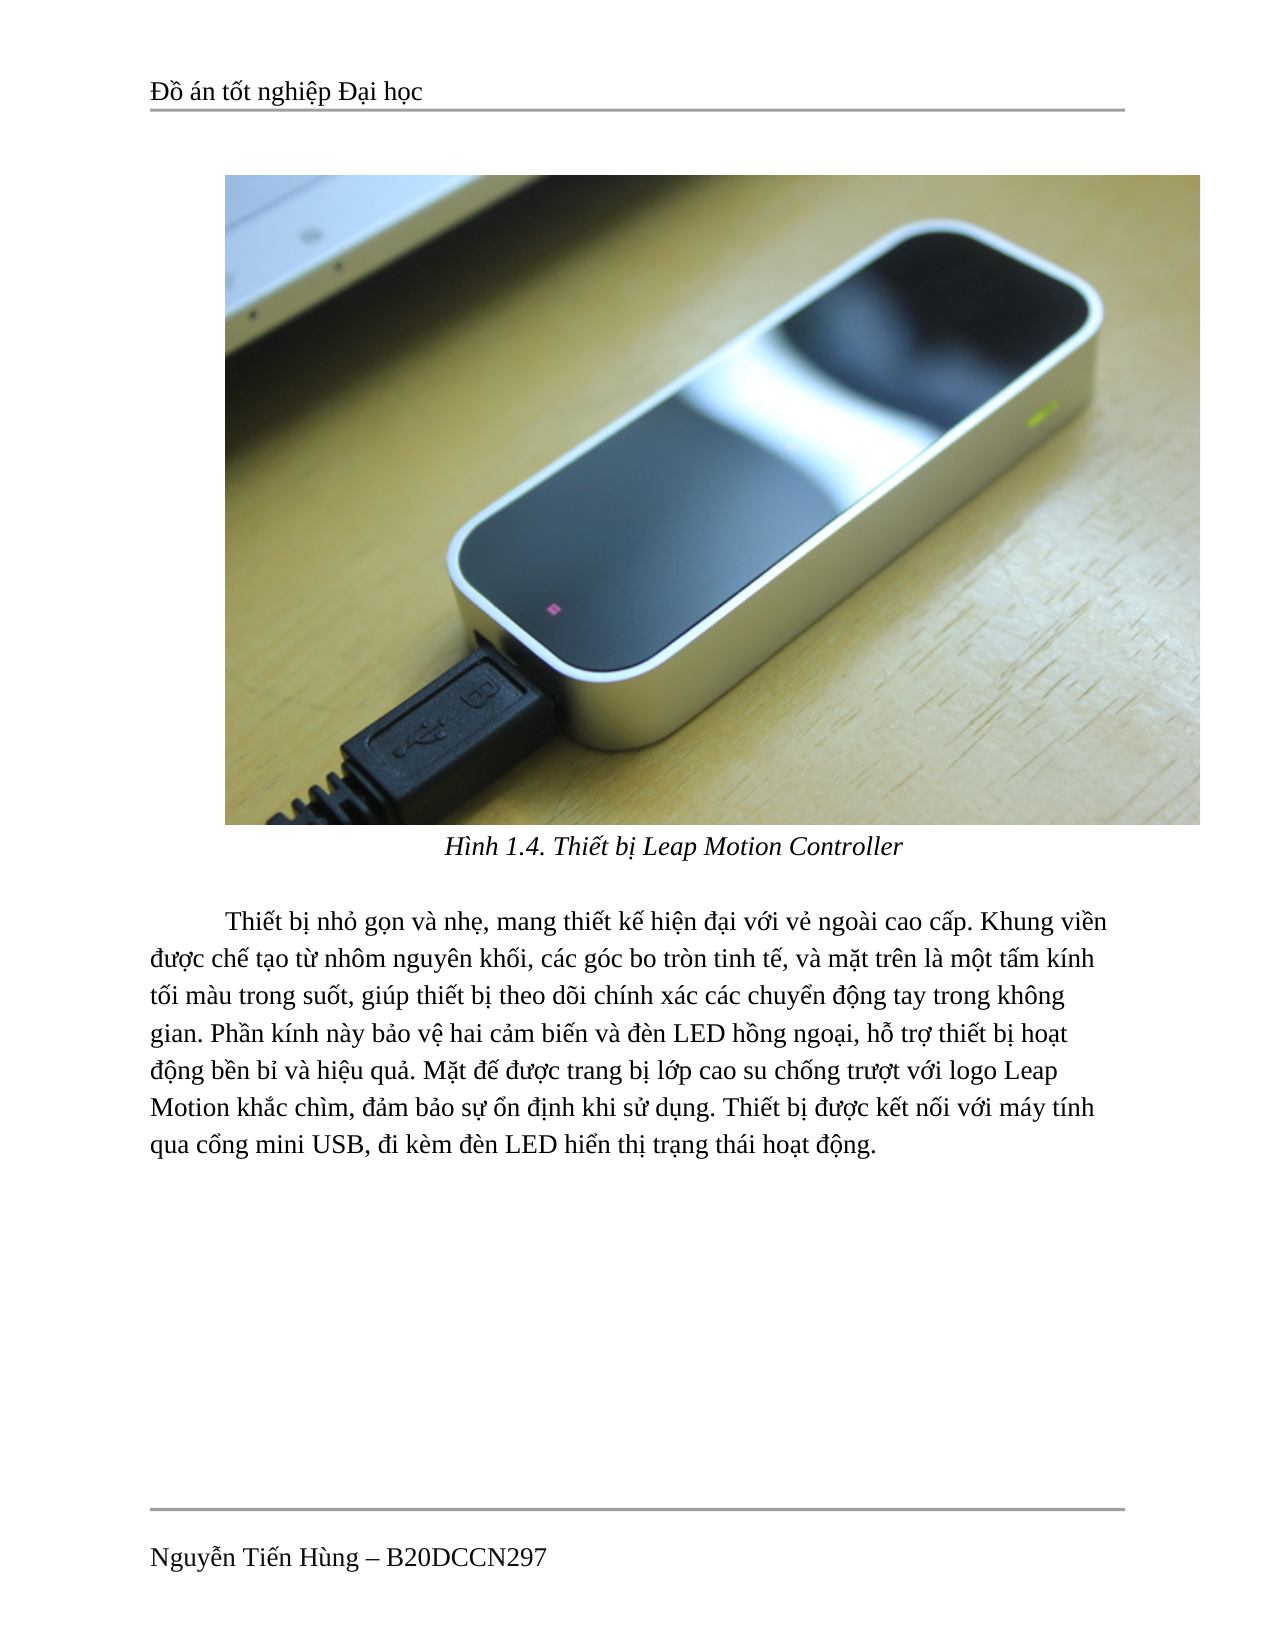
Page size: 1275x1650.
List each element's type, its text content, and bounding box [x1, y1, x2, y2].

picture [225, 175, 1200, 825]
text Hình 1.4. Thiết bị Leap Motion Controller [225, 830, 1125, 861]
text Thiết bị nhỏ gọn và nhẹ, mang thiết kế hiện đại với vẻ ngoài cao cấp. Khung viền được chế tạo từ nhôm nguyên khối, các góc bo tròn tinh tế, và mặt trên là một tấm kính tối màu trong suốt, giúp thiết bị theo dõi chính xác các chuyển động tay trong không gian. Phần kính này bảo vệ hai cảm biến và đèn LED hồng ngoại, hỗ trợ thiết bị hoạt động bền bỉ và hiệu quả. Mặt đế được trang bị lớp cao su chống trượt với logo Leap Motion khắc chìm, đảm bảo sự ổn định khi sử dụng. Thiết bị được kết nối với máy tính qua cổng mini USB, đi kèm đèn LED hiển thị trạng thái hoạt động. [150, 905, 1125, 1160]
